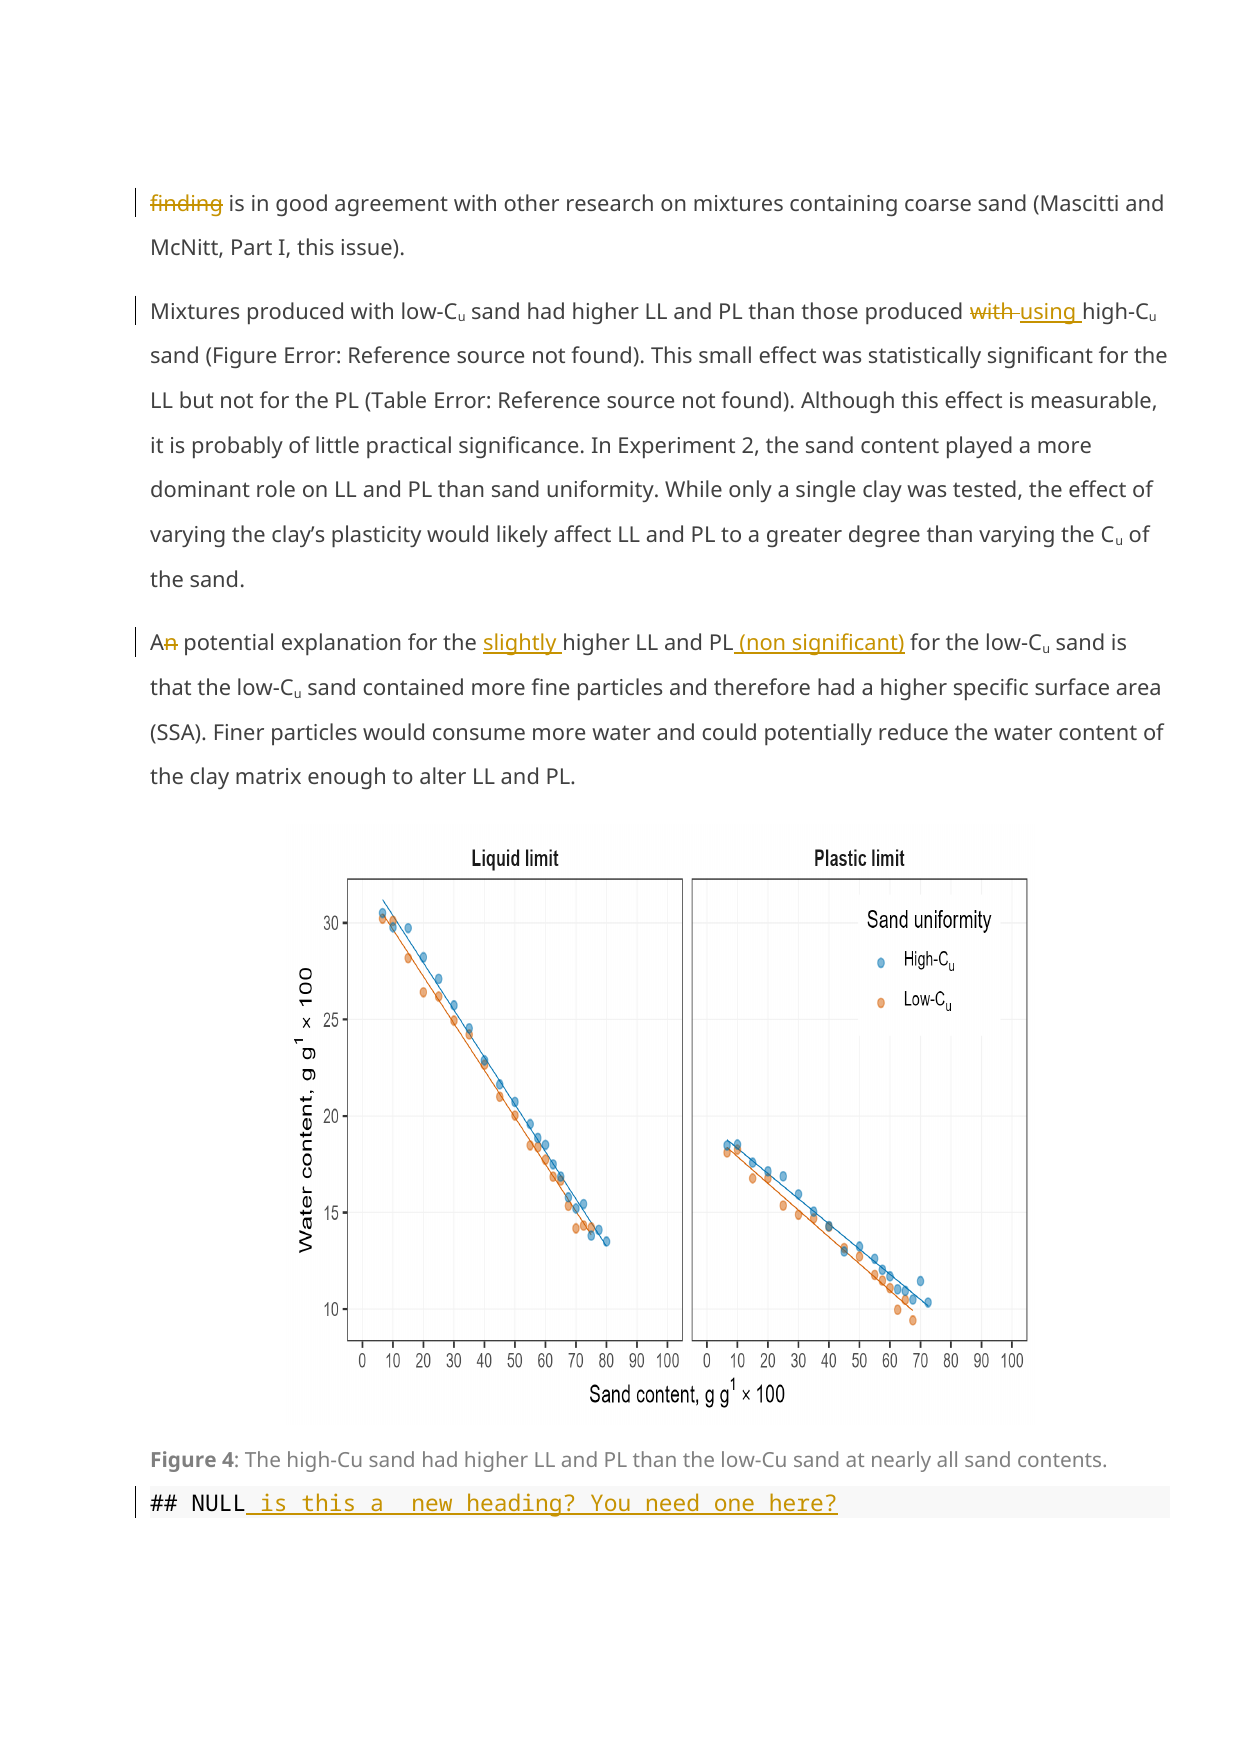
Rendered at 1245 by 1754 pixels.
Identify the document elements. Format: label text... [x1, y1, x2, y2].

text Figure 4: The high-Cu sand had higher LL and PL than the low-Cu sand at nearly all sand contents. [150, 1446, 1170, 1474]
text ## NULL [150, 1486, 1170, 1518]
picture [285, 824, 1035, 1425]
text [150, 187, 1170, 262]
text Mixtures produced with low-Cu sand had higher LL and PL than those produced high-Cu sand (Figure 4). This small effect was statistically significant for the LL but not for the PL (Table Error! Reference source not found.). Although this effect is measurable, it is probably of little practical significance. In Experiment 2, the sand content played a more dominant role on LL and PL than sand uniformity. While only a single clay was tested, the effect of varying the clay’s plasticity would likely affect LL and PL to a greater degree than varying the Cu of the sand. [150, 296, 1170, 593]
text A potential explanation for the higher LL and PL for the low-Cu sand is that the low-Cu sand contained more fine particles and therefore had a higher specific surface area (SSA). Finer particles would consume more water and could potentially reduce the water content of the clay matrix enough to alter LL and PL. [150, 627, 1170, 791]
